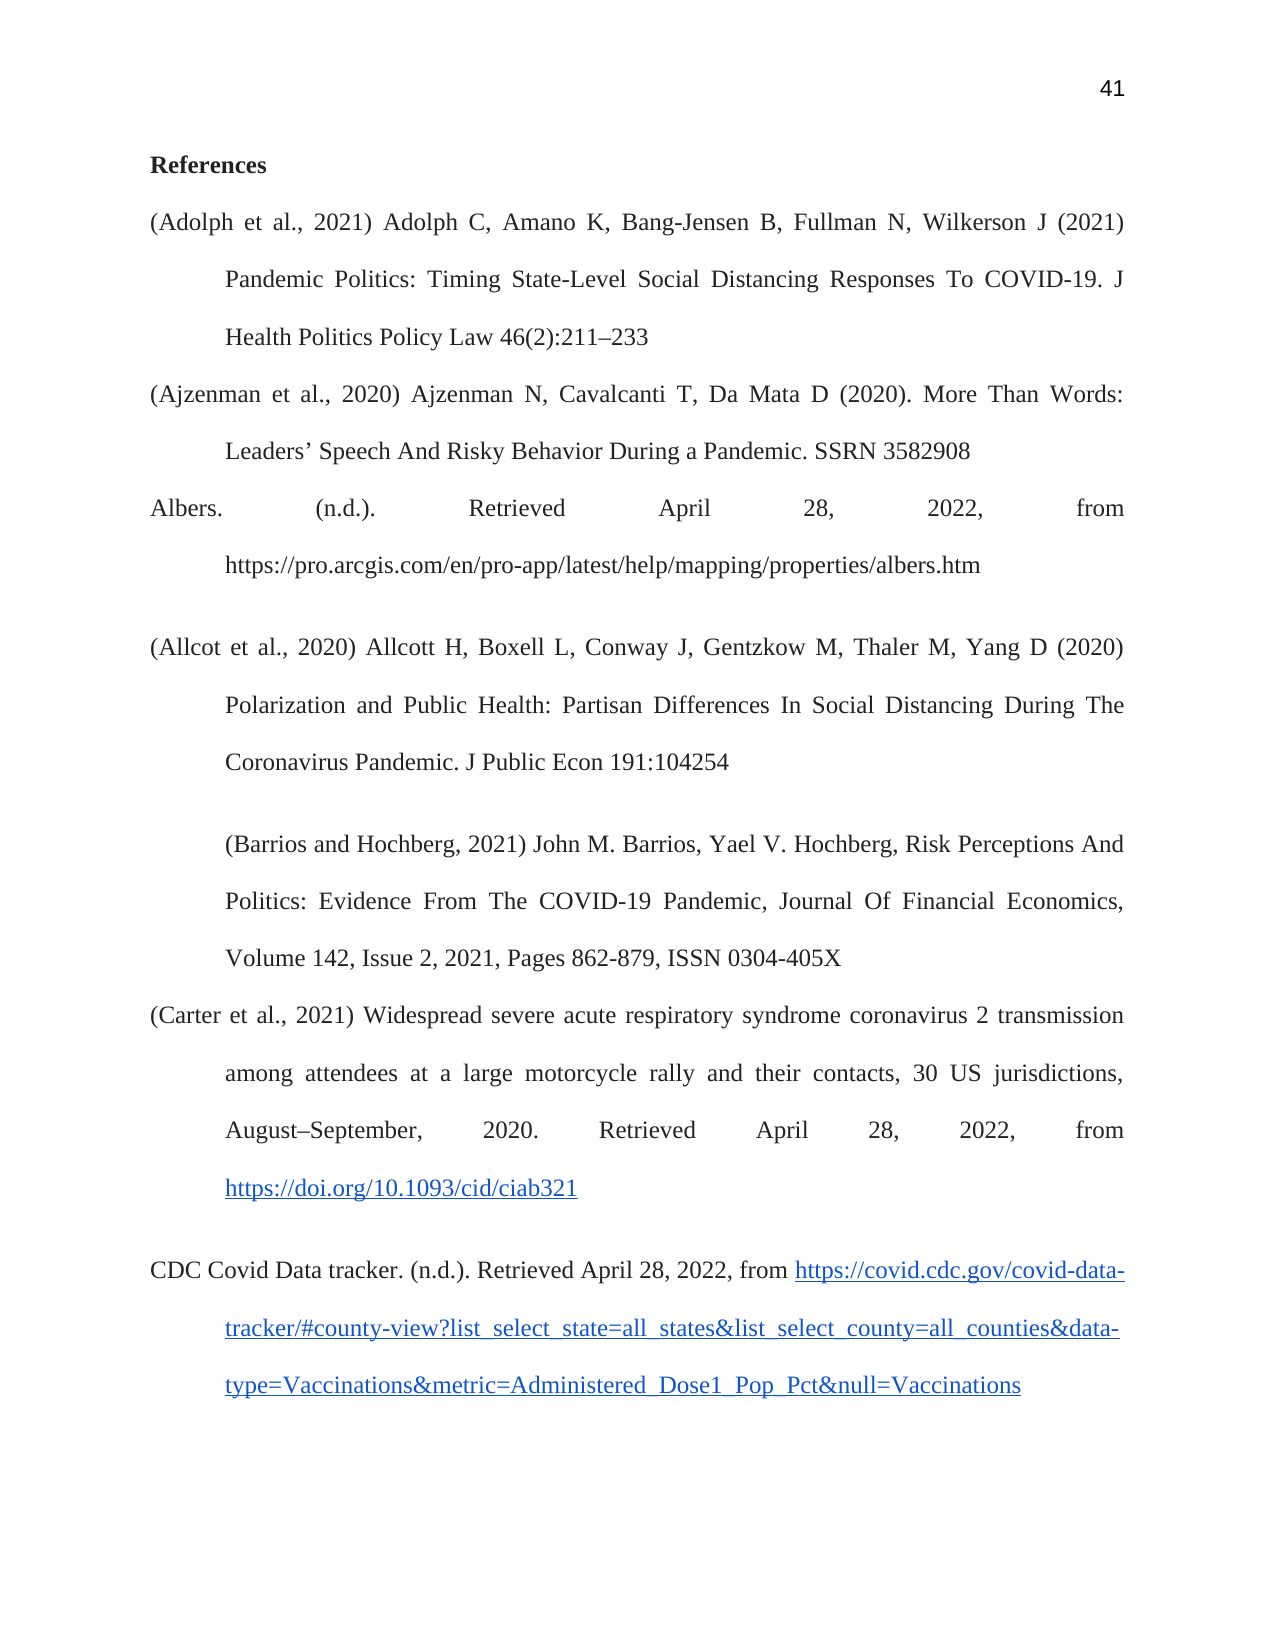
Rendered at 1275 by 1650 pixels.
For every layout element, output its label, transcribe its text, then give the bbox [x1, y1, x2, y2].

text (Barrios and Hochberg, 2021) John M. Barrios, Yael V. Hochberg, Risk Perceptions And Politics: Evidence From The COVID-19 Pandemic, Journal Of Financial Economics, Volume 142, Issue 2, 2021, Pages 862-879, ISSN 0304-405X [225, 829, 1125, 972]
text CDC Covid Data tracker. (n.d.). Retrieved April 28, 2022, from https://covid.cdc.gov/covid-data-tracker/#county-view?list_select_state=all_states&list_select_county=all_counties&data-type=Vaccinations&metric=Administered_Dose1_Pop_Pct&null=Vaccinations [150, 1256, 1125, 1399]
text (Ajzenman et al., 2020) Ajzenman N, Cavalcanti T, Da Mata D (2020). More Than Words: Leaders’ Speech And Risky Behavior During a Pandemic. SSRN 3582908 [150, 407, 1125, 465]
text (Allcot et al., 2020) Allcott H, Boxell L, Conway J, Gentzkow M, Thaler M, Yang D (2020) Polarization and Public Health: Partisan Differences In Social Distancing During The Coronavirus Pandemic. J Public Econ 191:104254 [150, 661, 1125, 776]
text (​​Carter et al., 2021) Widespread severe acute respiratory syndrome coronavirus 2 transmission among attendees at a large motorcycle rally and their contacts, 30 US jurisdictions, August–September, 2020. Retrieved April 28, 2022, from https://doi.org/10.1093/cid/ciab321 [150, 1029, 1125, 1202]
text (Adolph et al., 2021) Adolph C, Amano K, Bang-Jensen B, Fullman N, Wilkerson J (2021) Pandemic Politics: Timing State-Level Social Distancing Responses To COVID-19. J Health Politics Policy Law 46(2):211–233 [150, 207, 1125, 350]
text References [150, 150, 1125, 179]
text Albers. (n.d.). Retrieved April 28, 2022, from https://pro.arcgis.com/en/pro-app/latest/help/mapping/properties/albers.htm [150, 522, 1125, 579]
